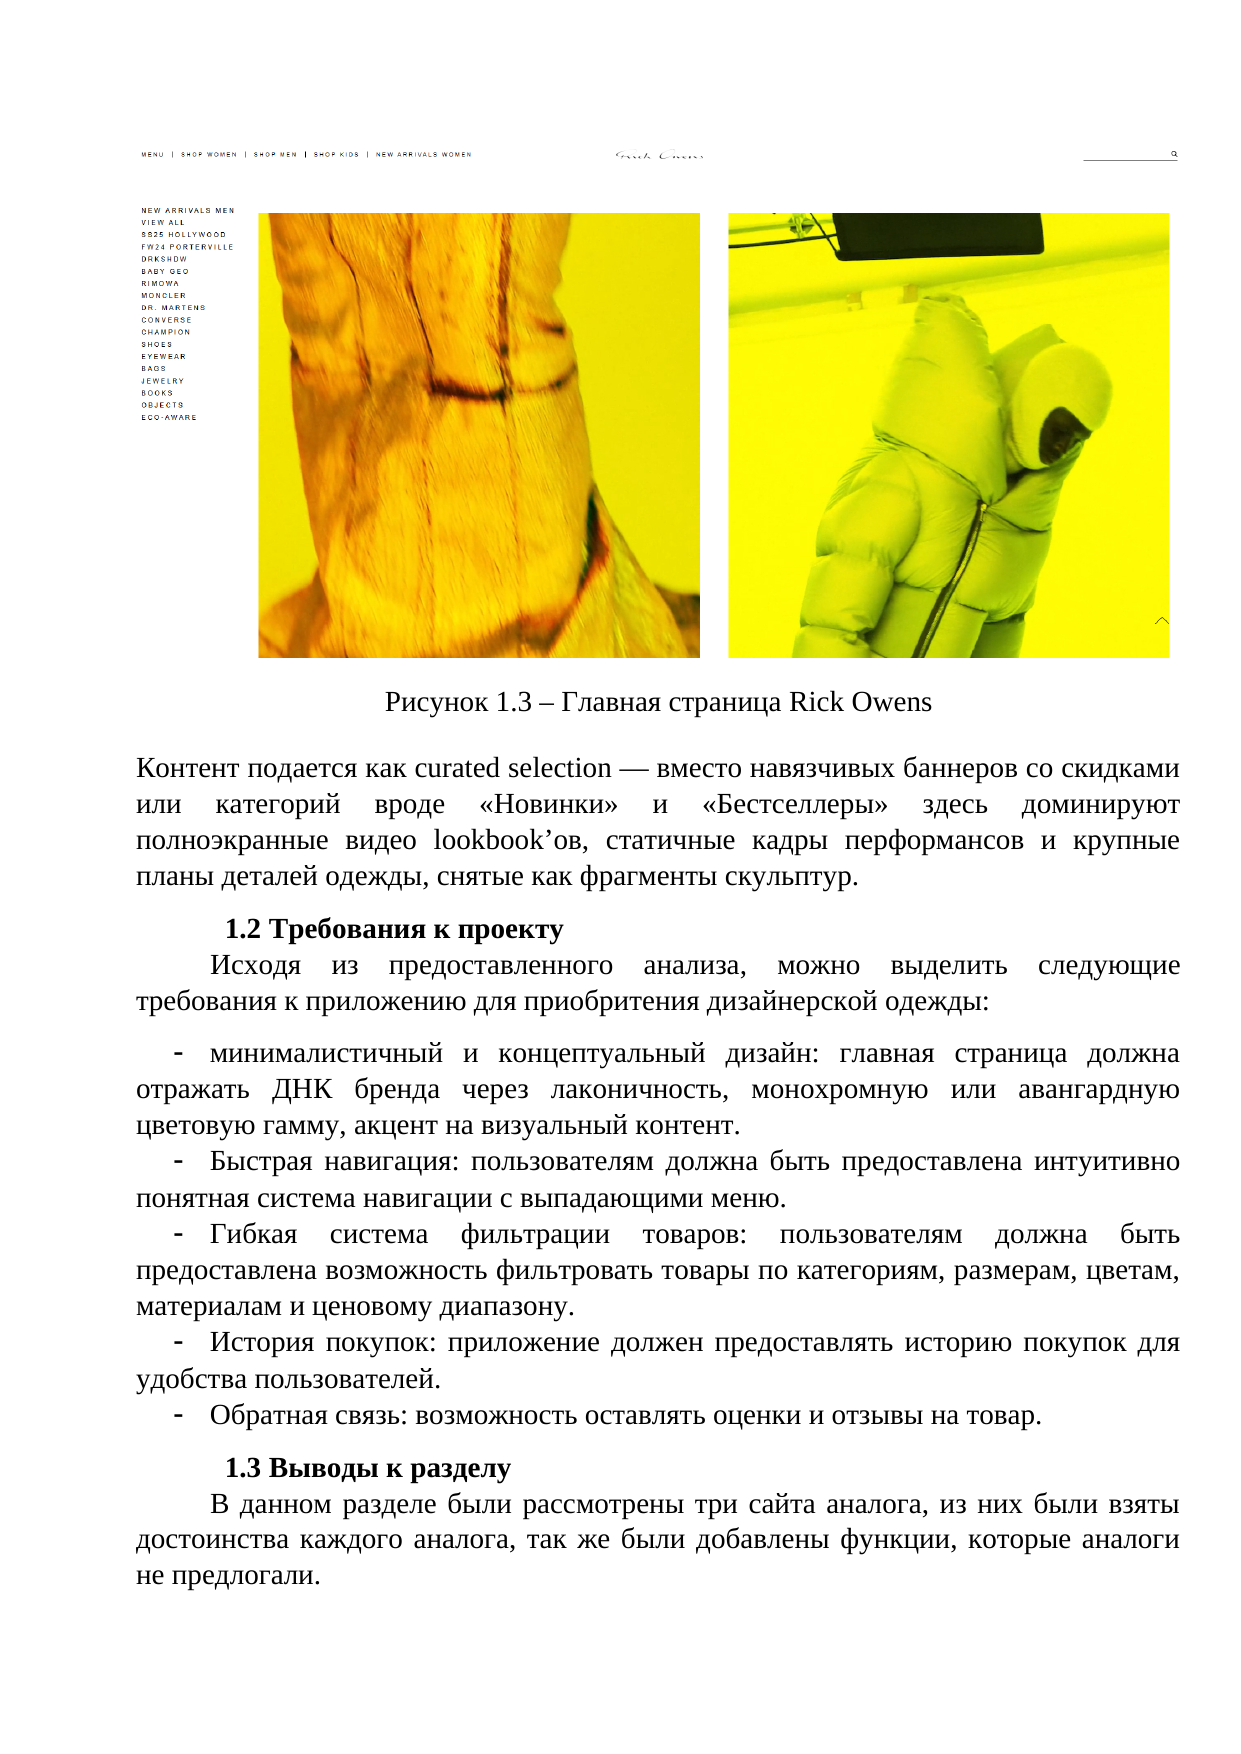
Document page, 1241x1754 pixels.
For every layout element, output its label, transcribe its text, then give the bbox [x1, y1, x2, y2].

text Контент подается как curated selection — вместо навязчивых баннеров со скидками или категорий вроде «Новинки» и «Бестселлеры» здесь доминируют полноэкранные видео lookbook’ов, статичные кадры перформансов и крупные планы деталей одежды, снятые как фрагменты скульптур. [136, 750, 1181, 892]
text Рисунок 1.3 – Главная страница Rick Owens [136, 684, 1181, 718]
list минималистичный и концептуальный дизайн: главная страница должна отражать ДНК бренда через лаконичность, монохромную или авангардную цветовую гамму, акцент на визуальный контент. [136, 1035, 1181, 1141]
list В данном разделе были рассмотрены три сайта аналога, из них были взяты достоинства каждого аналога, так же были добавлены функции, которые аналоги не предлогали. [136, 1486, 1181, 1591]
list Быстрая навигация: пользователям должна быть предоставлена интуитивно понятная система навигации с выпадающими меню. [136, 1143, 1181, 1213]
list Обратная связь: возможность оставлять оценки и отзывы на товар. [136, 1397, 1181, 1431]
list История покупок: приложение должен предоставлять историю покупок для удобства пользователей. [136, 1324, 1181, 1394]
picture [135, 118, 1181, 658]
list Гибкая система фильтрации товаров: пользователям должна быть предоставлена возможность фильтровать товары по категориям, размерам, цветам, материалам и ценовому диапазону. [136, 1216, 1181, 1322]
list Выводы к разделу [136, 1450, 1181, 1483]
list Требования к проекту [136, 911, 1181, 945]
list Исходя из предоставленного анализа, можно выделить следующие требования к приложению для приобритения дизайнерской одежды: [136, 947, 1181, 1016]
